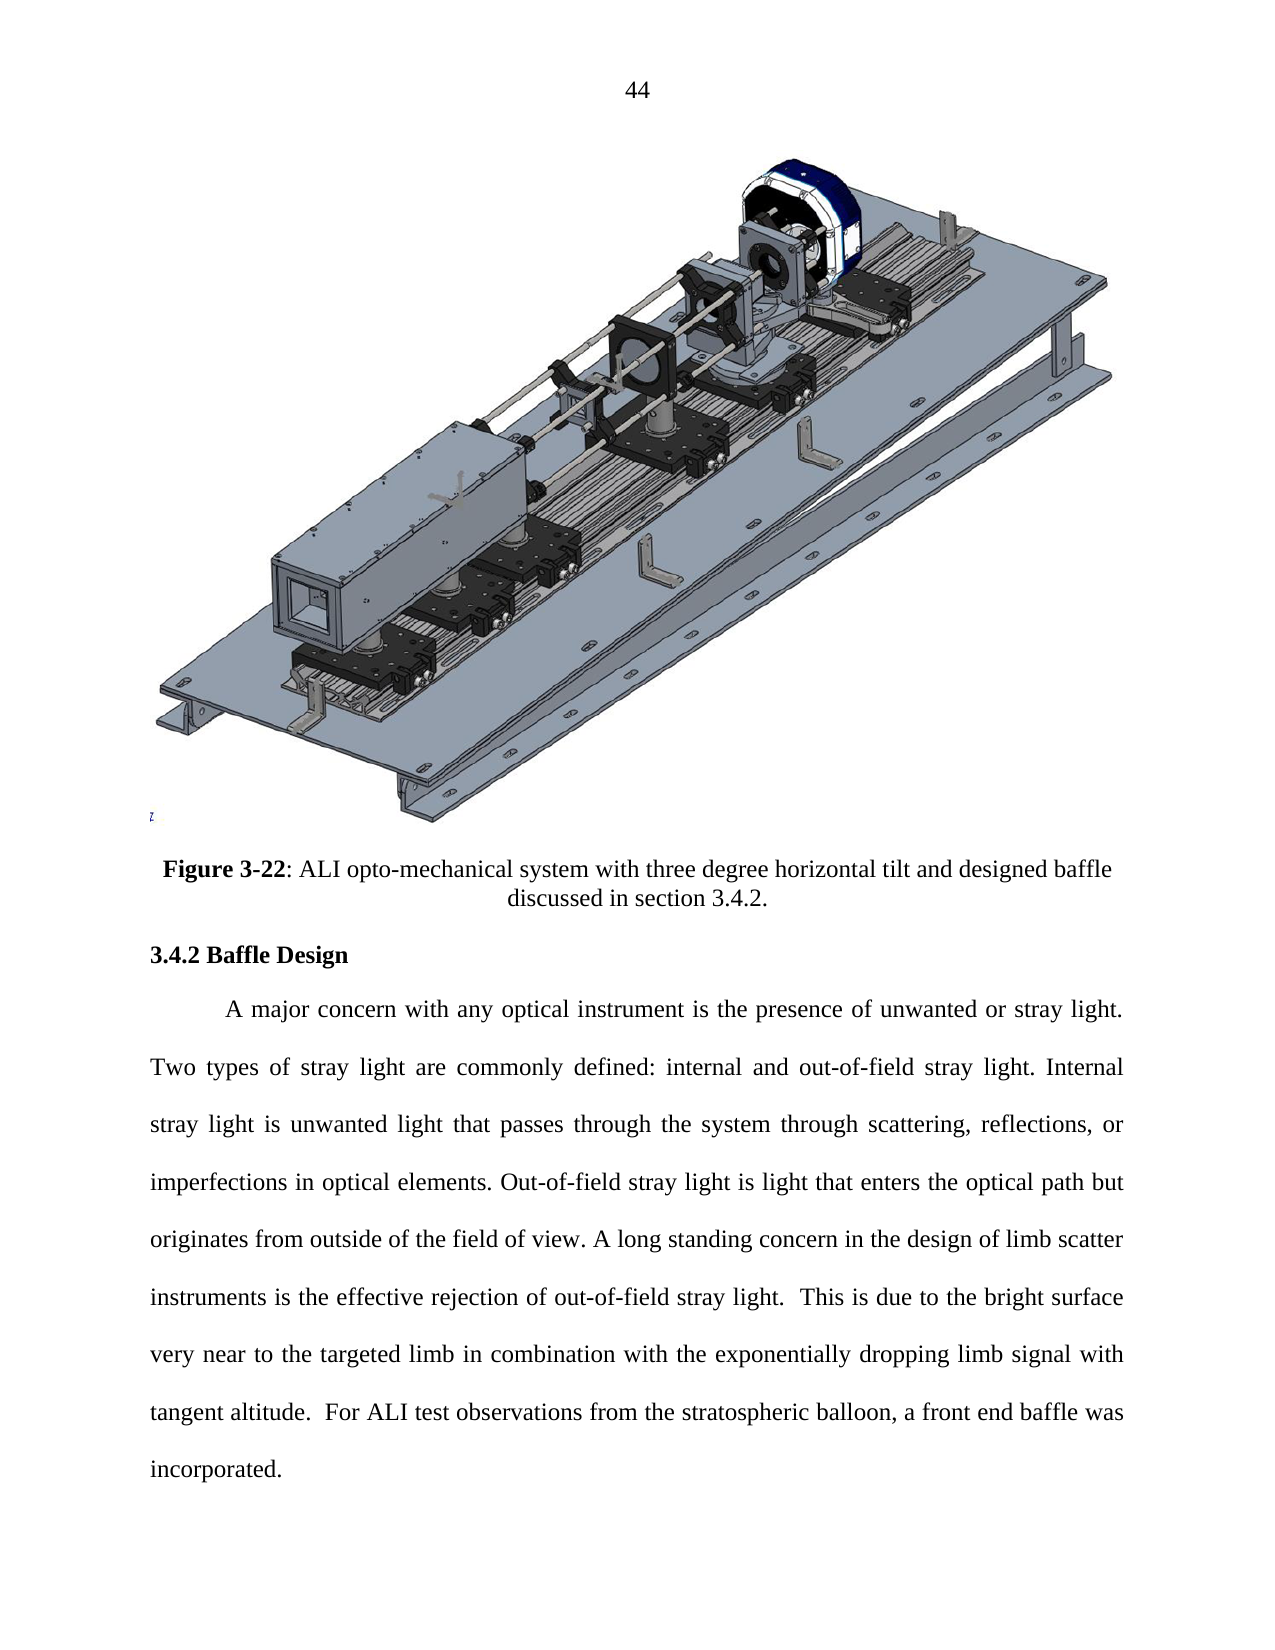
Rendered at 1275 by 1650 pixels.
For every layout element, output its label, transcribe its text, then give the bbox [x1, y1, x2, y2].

text Figure 3-22: ALI opto-mechanical system with three degree horizontal tilt and designed baffle discussed in section 3.4.2. [150, 854, 1125, 912]
picture [150, 150, 1125, 826]
text A major concern with any optical instrument is the presence of unwanted or stray light. Two types of stray light are commonly defined: internal and out-of-field stray light. Internal stray light is unwanted light that passes through the system through scattering, reflections, or imperfections in optical elements. Out-of-field stray light is light that enters the optical path but originates from outside of the field of view. A long standing concern in the design of limb scatter instruments is the effective rejection of out-of-field stray light. This is due to the bright surface very near to the targeted limb in combination with the exponentially dropping limb signal with tangent altitude. For ALI test observations from the stratospheric balloon, a front end baffle was incorporated. [150, 994, 1125, 1483]
subtitle 3.4.2 Baffle Design [150, 941, 1125, 969]
